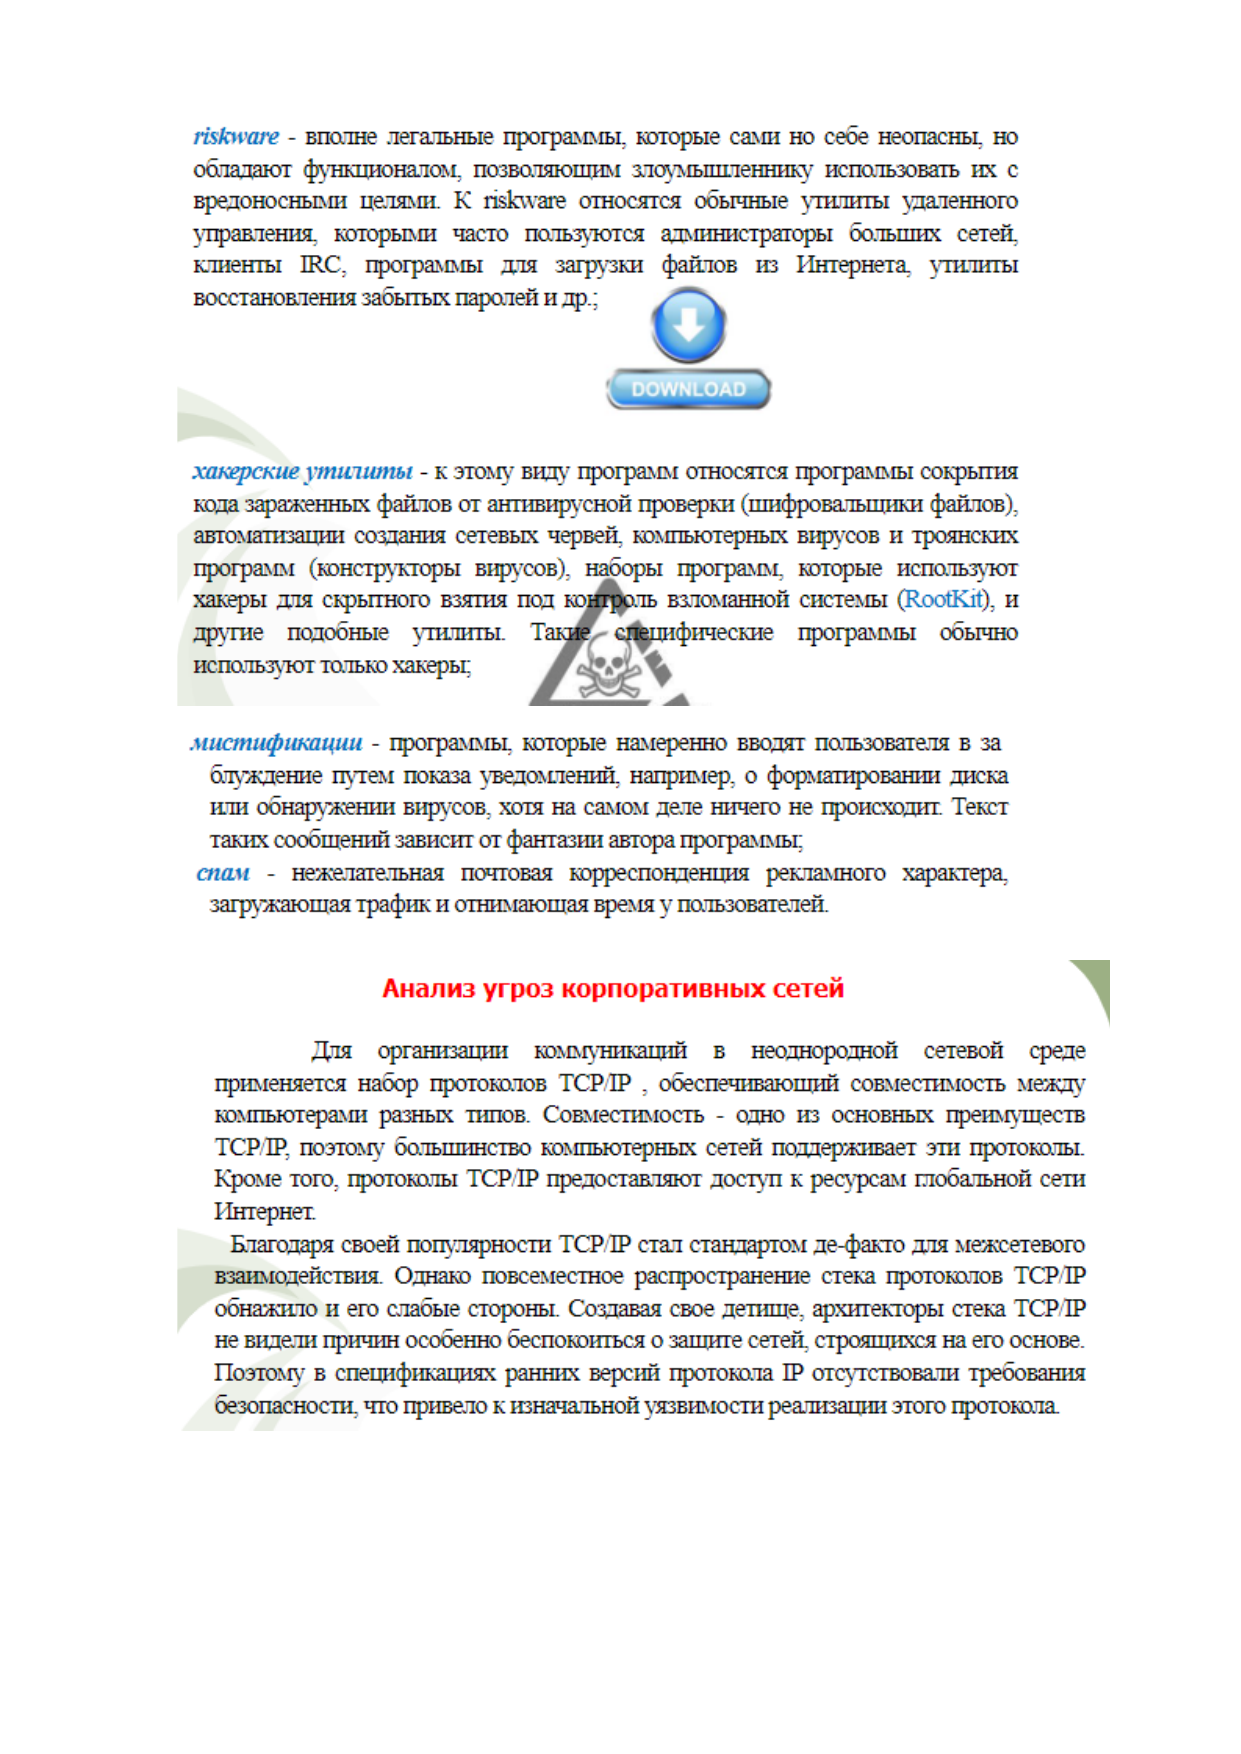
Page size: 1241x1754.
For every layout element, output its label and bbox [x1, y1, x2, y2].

picture [177, 960, 1110, 1431]
picture [177, 118, 1037, 706]
picture [177, 724, 1034, 942]
